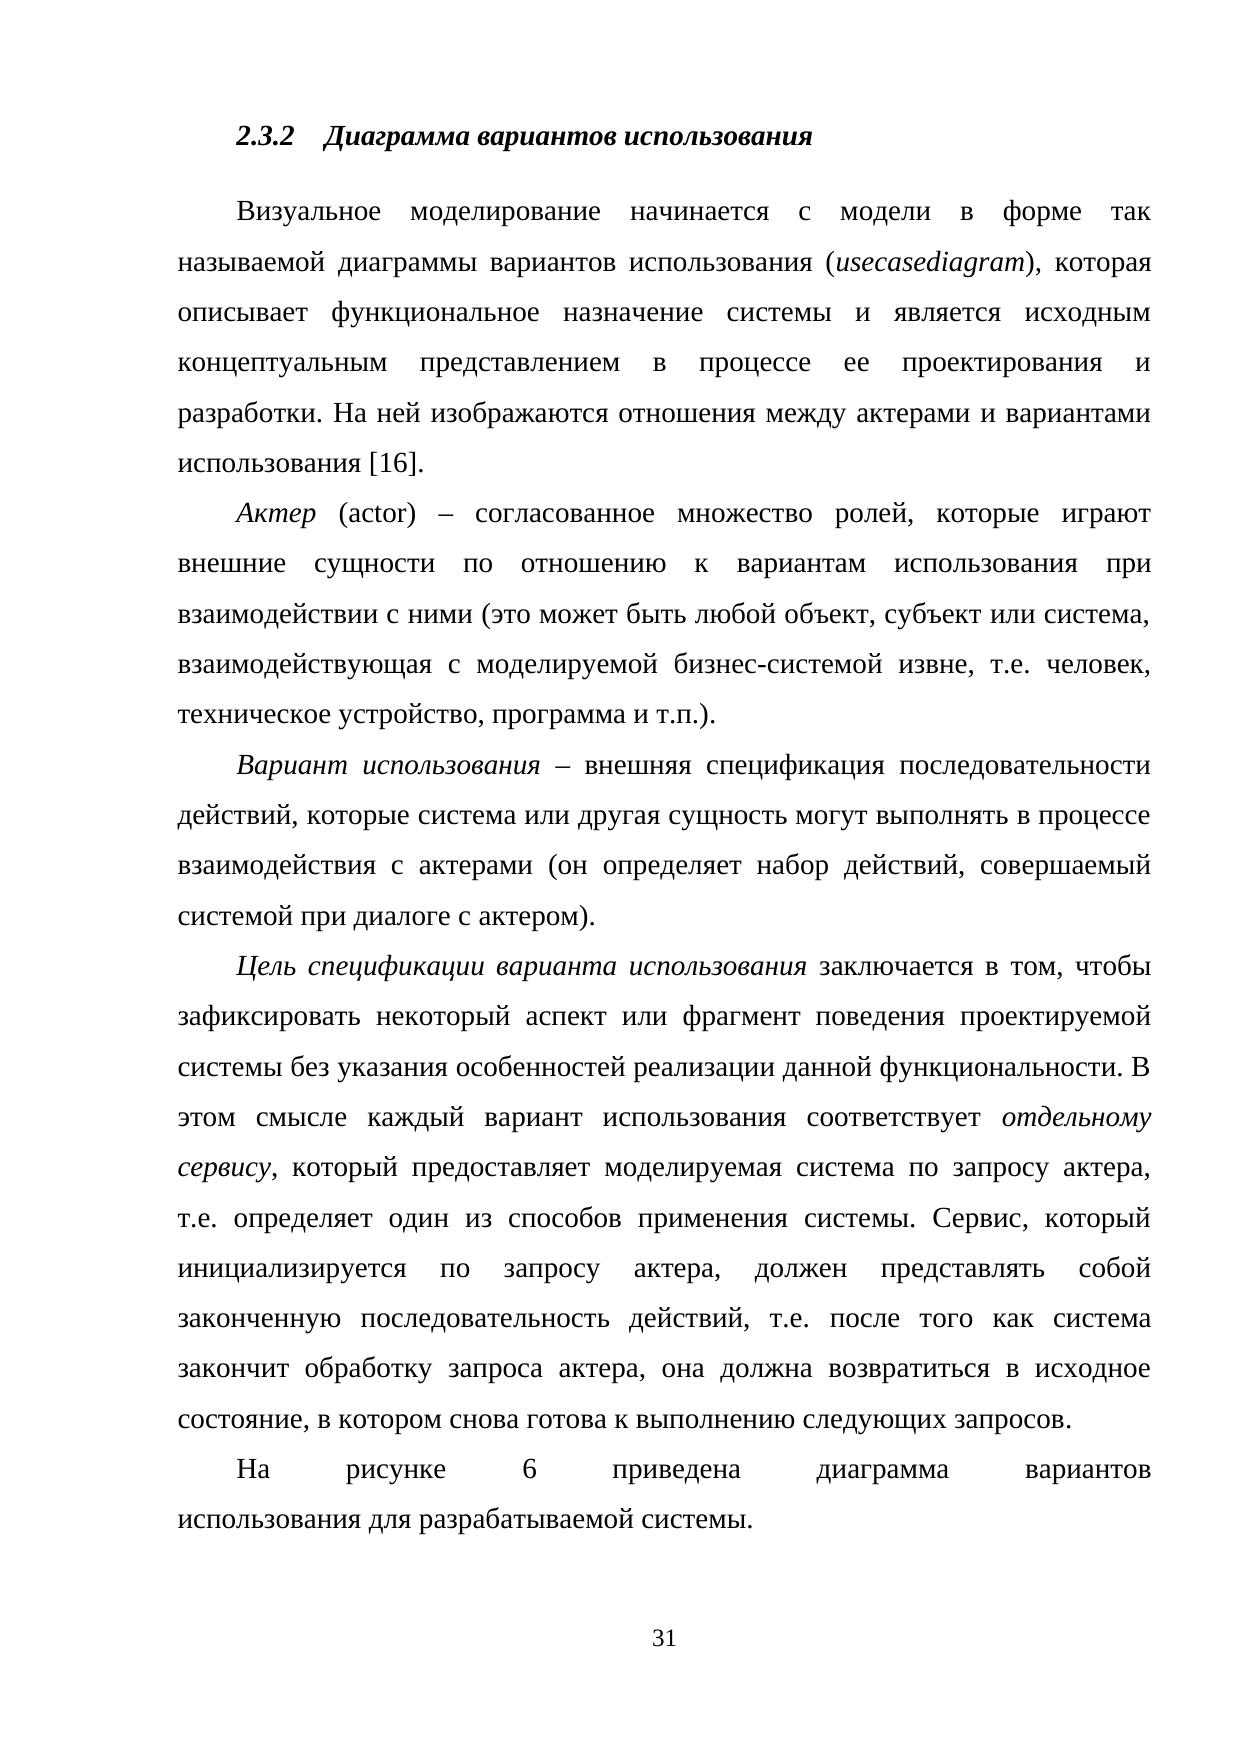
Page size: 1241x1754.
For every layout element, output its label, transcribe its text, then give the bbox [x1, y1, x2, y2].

text Визуальное моделирование начинается с модели в форме так называемой диаграммы вариантов использования (usecasediagram), которая описывает функциональное назначение системы и является исходным концептуальным представлением в процессе ее проектирования и разработки. На ней изображаются отношения между актерами и вариантами использования [16]. [177, 193, 1152, 478]
text Диаграмма вариантов использования [236, 118, 1152, 152]
text На рисунке 6 приведена диаграмма вариантов использования для разрабатываемой системы. [177, 1451, 1152, 1535]
text Актер (actor) – согласованное множество ролей, которые играют внешние сущности по отношению к вариантам использования при взаимодействии с ними (это может быть любой объект, субъект или система, взаимодействующая с моделируемой бизнес-системой извне, т.е. человек, техническое устройство, программа и т.п.). [177, 495, 1152, 730]
text Цель спецификации варианта использования заключается в том, чтобы зафиксировать некоторый аспект или фрагмент поведения проектируемой системы без указания особенностей реализации данной функциональности. В этом смысле каждый вариант использования соответствует отдельному сервису, который предоставляет моделируемая система по запросу актера, т.е. определяет один из способов применения системы. Сервис, который инициализируется по запросу актера, должен представлять собой законченную последовательность действий, т.е. после того как система закончит обработку запроса актера, она должна возвратиться в исходное состояние, в котором снова готова к выполнению следующих запросов. [177, 948, 1152, 1434]
text Вариант использования – внешняя спецификация последовательности действий, которые система или другая сущность могут выполнять в процессе взаимодействия с актерами (он определяет набор действий, совершаемый системой при диалоге с актером). [177, 747, 1152, 931]
